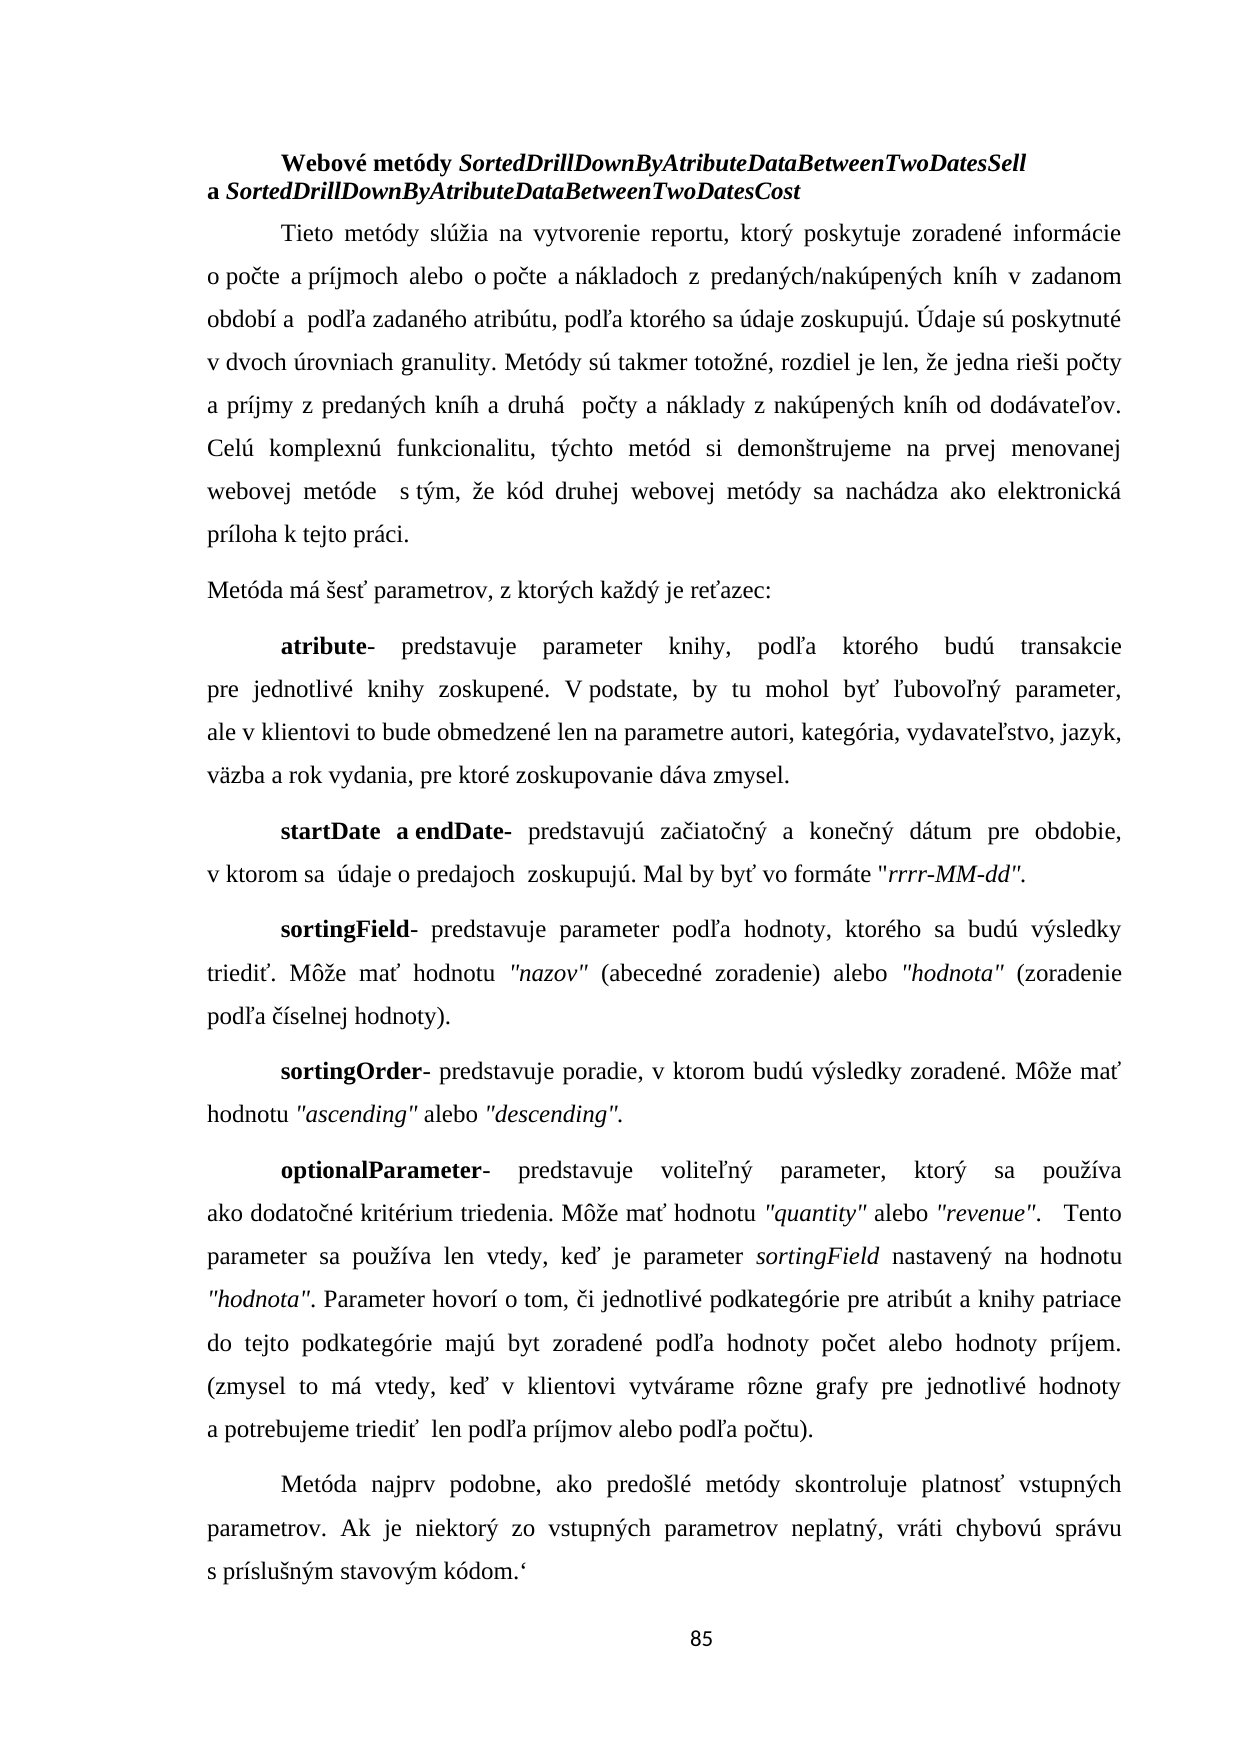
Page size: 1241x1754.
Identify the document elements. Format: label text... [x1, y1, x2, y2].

text sortingField- predstavuje parameter podľa hodnoty, ktorého sa budú výsledky triediť. Môže mať hodnotu "nazov" (abecedné zoradenie) alebo "hodnota" (zoradenie podľa číselnej hodnoty). [207, 914, 1122, 1029]
text Webové metódy SortedDrillDownByAtributeDataBetweenTwoDatesSell a SortedDrillDownByAtributeDataBetweenTwoDatesCost [207, 148, 1122, 205]
text startDate a endDate- predstavujú začiatočný a konečný dátum pre obdobie, v ktorom sa údaje o predajoch zoskupujú. Mal by byť vo formáte "rrrr-MM-dd". [207, 816, 1122, 888]
text Tieto metódy slúžia na vytvorenie reportu, ktorý poskytuje zoradené informácie o počte a príjmoch alebo o počte a nákladoch z predaných/nakúpených kníh v zadanom období a podľa zadaného atribútu, podľa ktorého sa údaje zoskupujú. Údaje sú poskytnuté v dvoch úrovniach granulity. Metódy sú takmer totožné, rozdiel je len, že jedna rieši počty a príjmy z predaných kníh a druhá počty a náklady z nakúpených kníh od dodávateľov. Celú komplexnú funkcionalitu, týchto metód si demonštrujeme na prvej menovanej webovej metóde s tým, že kód druhej webovej metódy sa nachádza ako elektronická príloha k tejto práci. [207, 218, 1122, 548]
text sortingOrder- predstavuje poradie, v ktorom budú výsledky zoradené. Môže mať hodnotu "ascending" alebo "descending". [207, 1056, 1122, 1128]
text atribute- predstavuje parameter knihy, podľa ktorého budú transakcie pre jednotlivé knihy zoskupené. V podstate, by tu mohol byť ľubovoľný parameter, ale v klientovi to bude obmedzené len na parametre autori, kategória, vydavateľstvo, jazyk, väzba a rok vydania, pre ktoré zoskupovanie dáva zmysel. [207, 631, 1122, 789]
text optionalParameter- predstavuje voliteľný parameter, ktorý sa používa ako dodatočné kritérium triedenia. Môže mať hodnotu "quantity" alebo "revenue". Tento parameter sa používa len vtedy, keď je parameter sortingField nastavený na hodnotu "hodnota". Parameter hovorí o tom, či jednotlivé podkategórie pre atribút a knihy patriace do tejto podkategórie majú byt zoradené podľa hodnoty počet alebo hodnoty príjem. (zmysel to má vtedy, keď v klientovi vytvárame rôzne grafy pre jednotlivé hodnoty a potrebujeme triediť len podľa príjmov alebo podľa počtu). [207, 1155, 1122, 1443]
text Metóda najprv podobne, ako predošlé metódy skontroluje platnosť vstupných parametrov. Ak je niektorý zo vstupných parametrov neplatný, vráti chybovú správu s príslušným stavovým kódom.‘ [207, 1469, 1122, 1584]
text Metóda má šesť parametrov, z ktorých každý je reťazec: [207, 575, 1122, 604]
